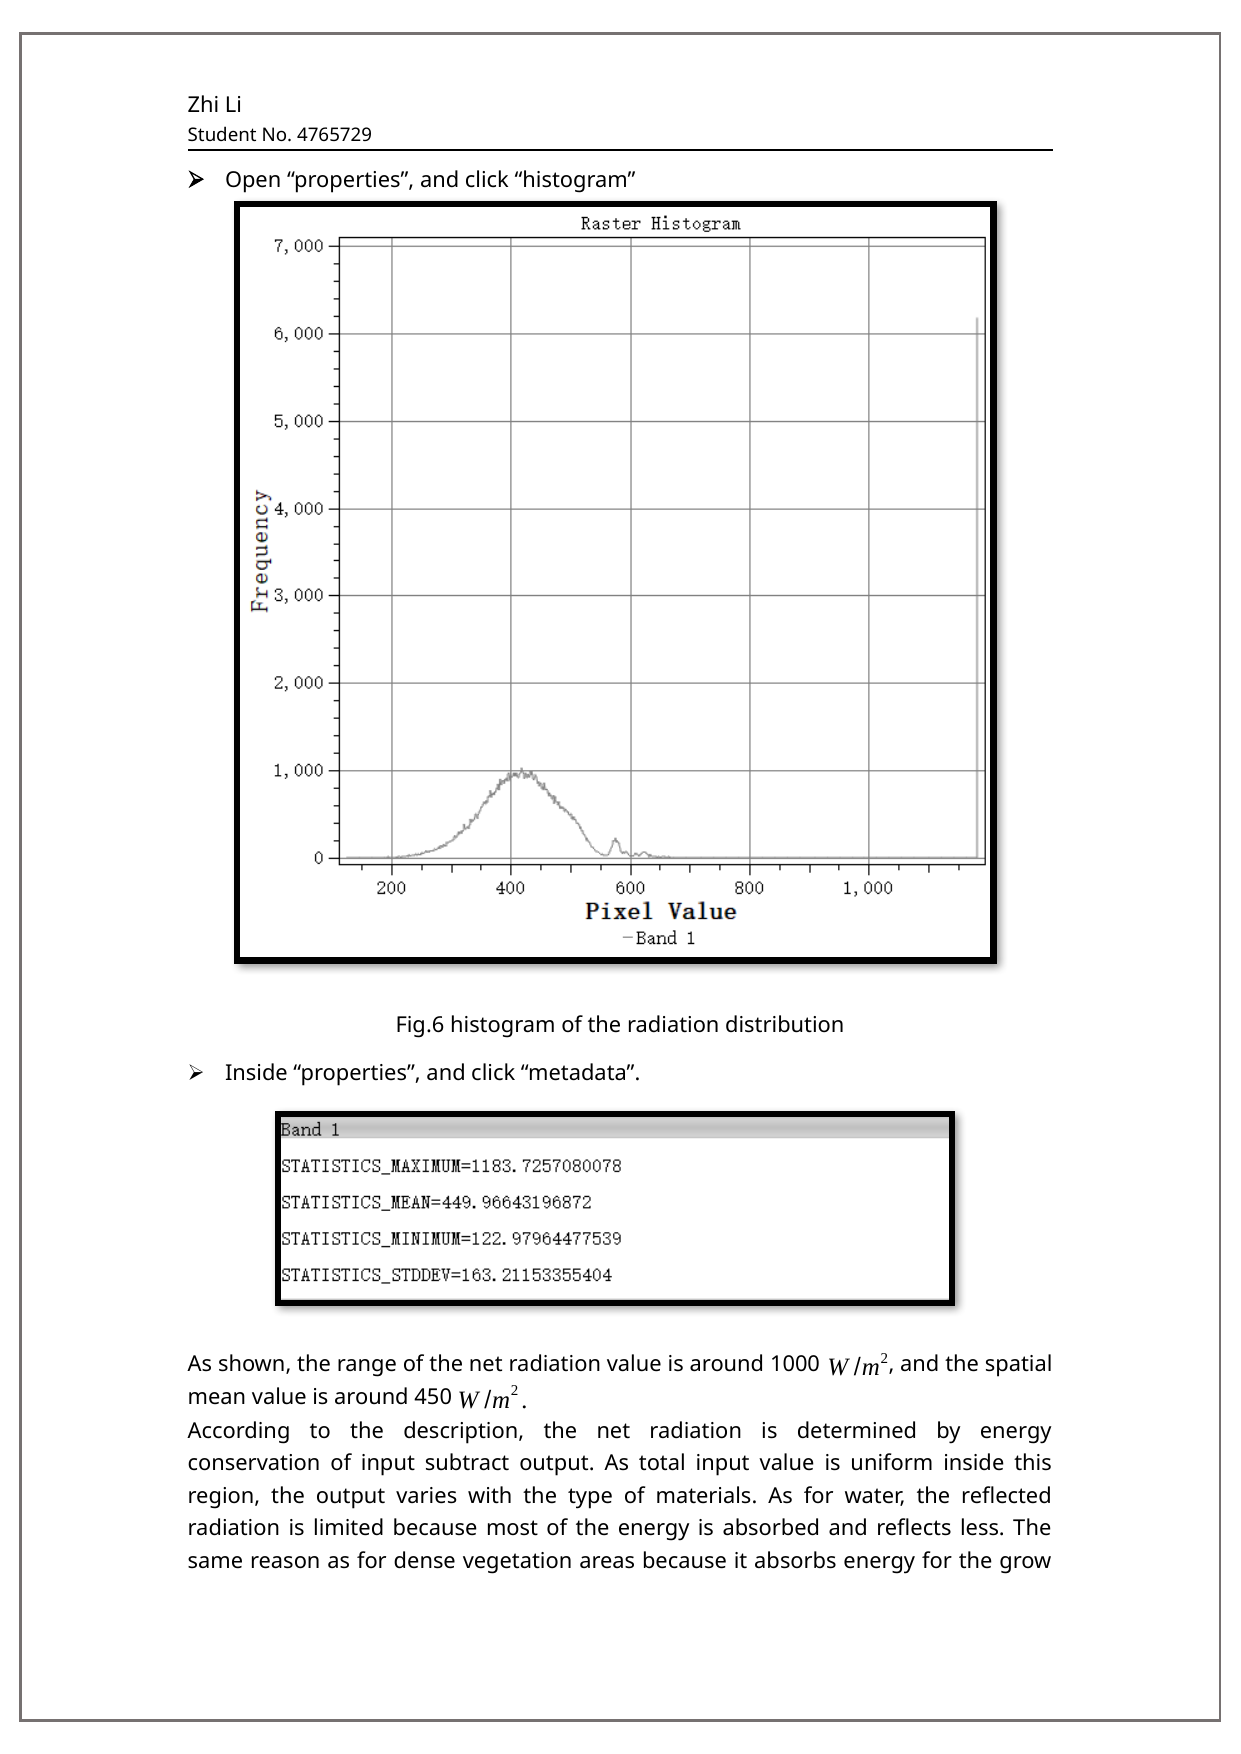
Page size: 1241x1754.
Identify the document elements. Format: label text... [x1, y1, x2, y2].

list Inside “properties”, and click “metadata”. [187, 1056, 1053, 1088]
list Open “properties”, and click “histogram” [187, 162, 1053, 195]
text As shown, the range of the net radiation value is around 1000 , and the spatial mean value is around 450 [187, 1348, 1053, 1413]
text Fig.6 histogram of the radiation distribution [187, 1007, 1053, 1040]
picture [281, 1117, 949, 1300]
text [187, 1413, 1053, 1576]
picture [240, 207, 990, 957]
